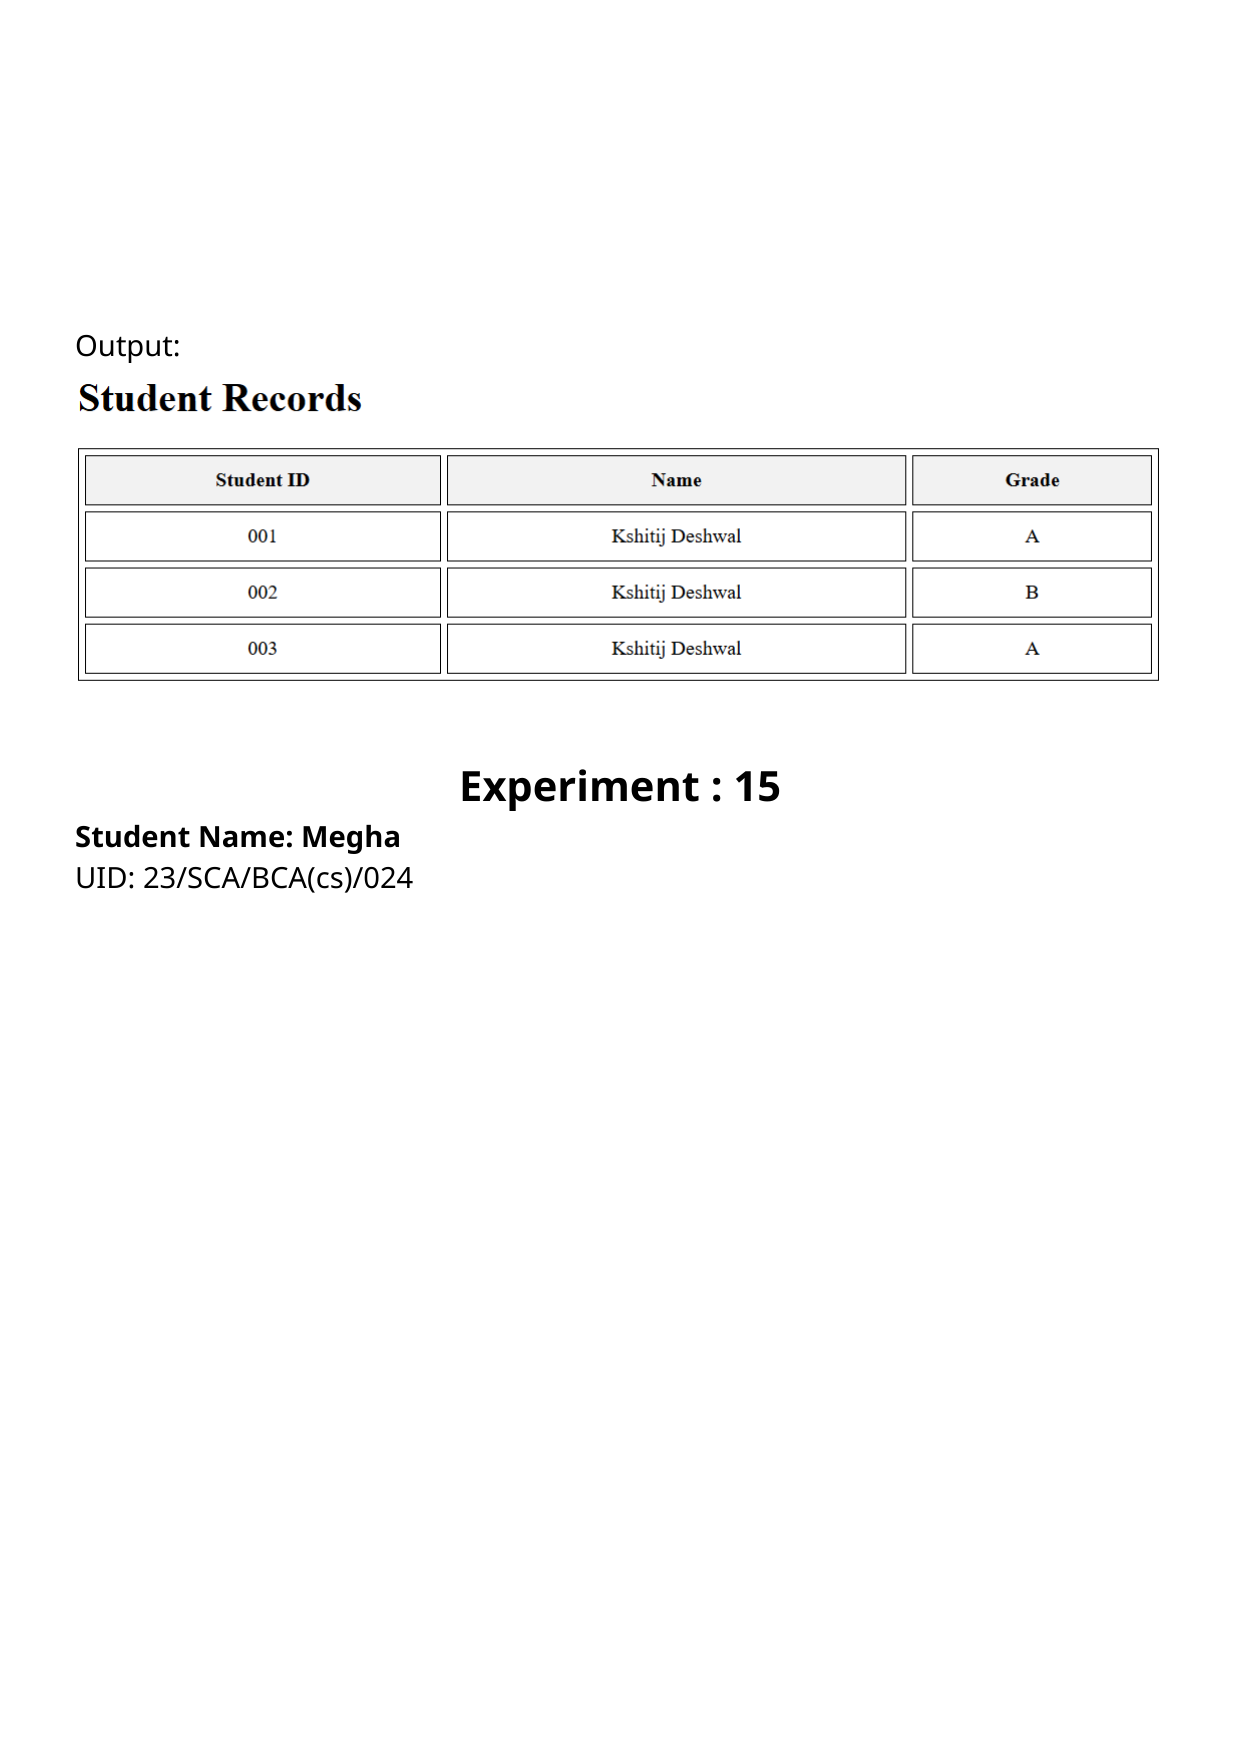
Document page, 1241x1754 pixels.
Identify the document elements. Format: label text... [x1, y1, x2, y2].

text Output: [75, 326, 1165, 365]
text UID: 23/SCA/BCA(cs)/024 [75, 858, 1165, 897]
text Student Name: Megha [75, 816, 1165, 856]
text Experiment : 15 [75, 757, 1165, 814]
picture [75, 367, 1166, 755]
